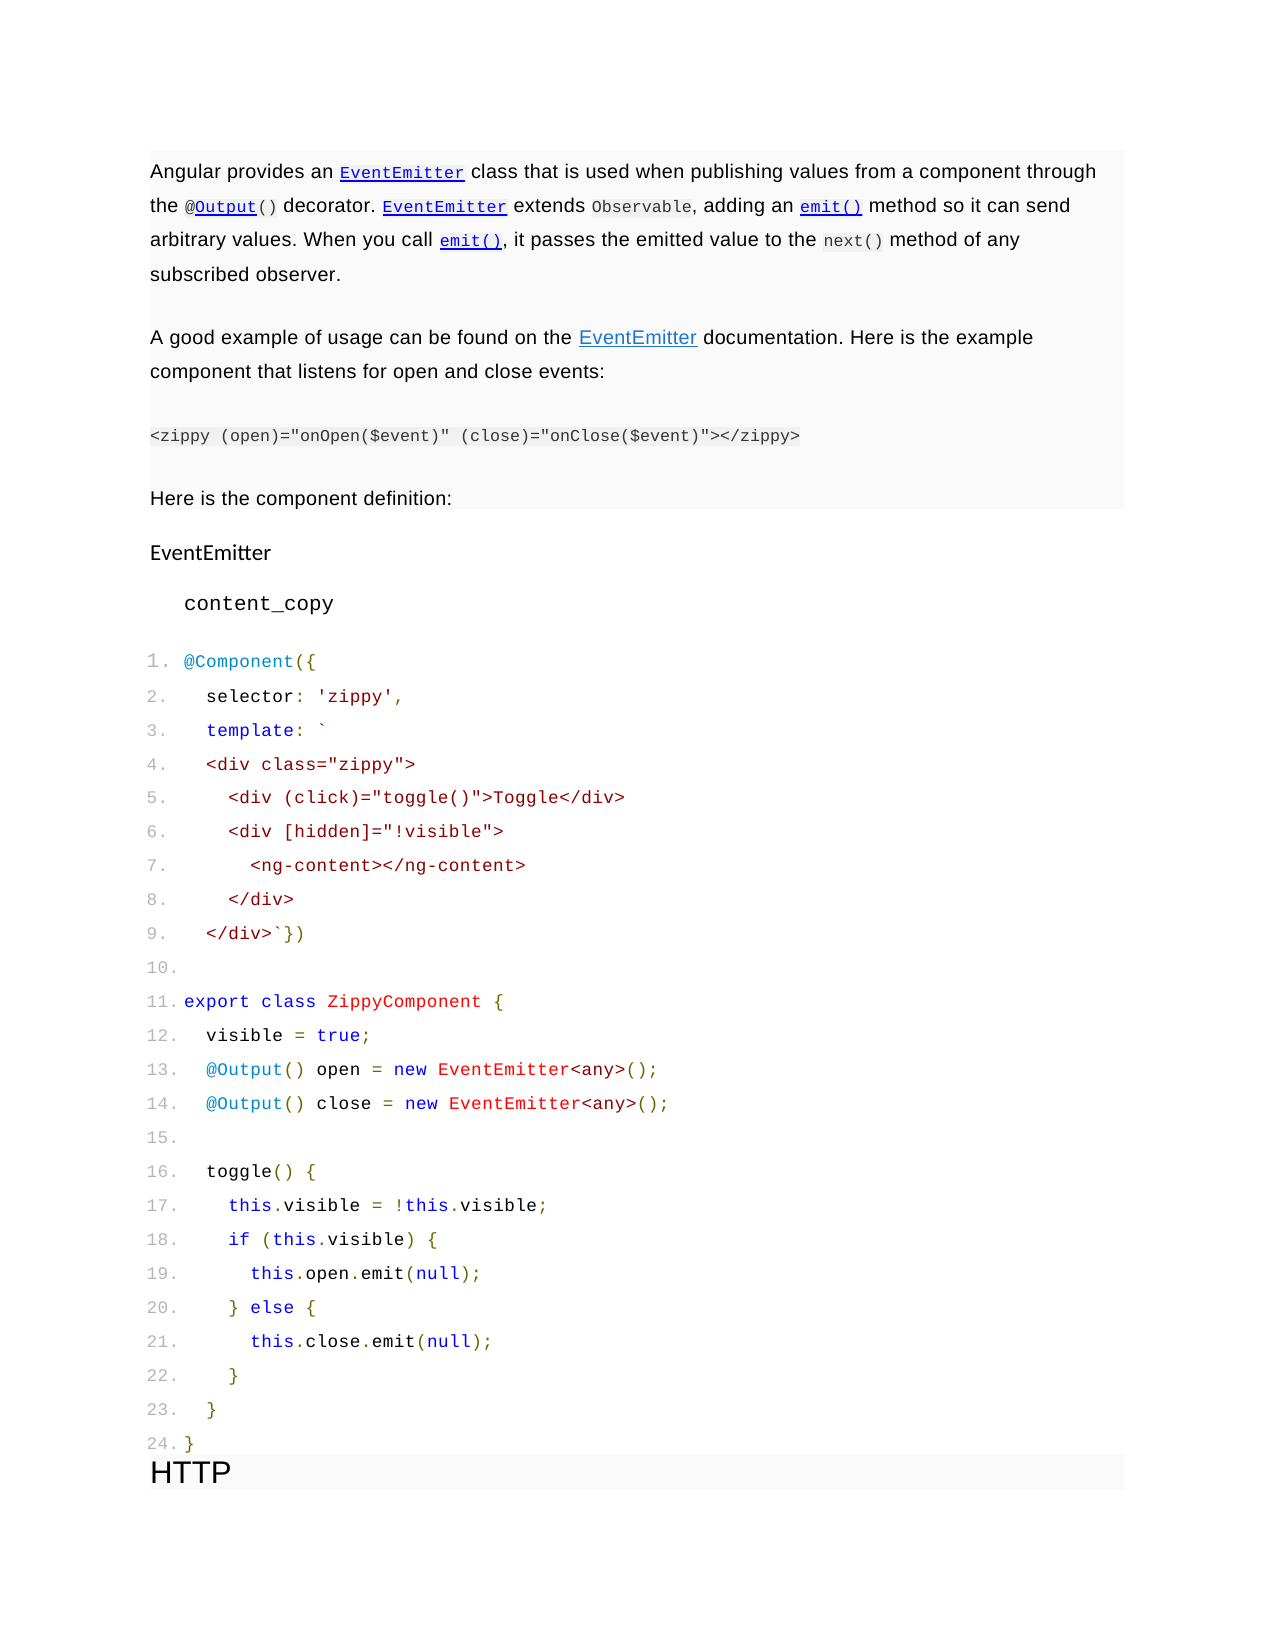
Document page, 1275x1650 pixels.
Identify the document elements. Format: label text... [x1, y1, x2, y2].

list visible = true; [146, 1013, 1091, 1047]
list </div> [146, 877, 1091, 911]
list @Output() open = new EventEmitter<any>(); [146, 1047, 1091, 1081]
list export class ZippyComponent { [146, 979, 1091, 1013]
text <zippy (open)="onOpen($event)" (close)="onClose($event)"></zippy> [150, 412, 1125, 446]
list @Component({ [146, 639, 1091, 673]
list <div [hidden]="!visible"> [146, 809, 1091, 843]
text Angular provides an EventEmitter class that is used when publishing values from a component through the @Output() decorator. EventEmitter extends Observable, adding an emit() method so it can send arbitrary values. When you call emit(), it passes the emitted value to the next() method of any subscribed observer. [150, 150, 1125, 286]
list this.close.emit(null); [146, 1318, 1091, 1352]
list <div class="zippy"> [146, 741, 1091, 775]
text Here is the component definition: [150, 475, 1125, 509]
list template: ` [146, 707, 1091, 741]
picture [184, 657, 194, 667]
subtitle HTTP [150, 1454, 1125, 1490]
list <ng-content></ng-content> [146, 843, 1091, 877]
text A good example of usage can be found on the EventEmitter documentation. Here is the example component that listens for open and close events: [150, 315, 1125, 383]
list this.open.emit(null); [146, 1251, 1091, 1284]
list if (this.visible) { [146, 1217, 1091, 1251]
list this.visible = !this.visible; [146, 1183, 1091, 1217]
list } else { [146, 1284, 1091, 1318]
list <div (click)="toggle()">Toggle</div> [146, 775, 1091, 809]
list selector: 'zippy', [146, 673, 1091, 707]
list } [146, 1420, 1091, 1454]
list </div>`}) [146, 911, 1091, 945]
list } [146, 1352, 1091, 1386]
text EventEmitter [150, 538, 1125, 566]
text content_copy [184, 593, 1091, 617]
list toggle() { [146, 1149, 1091, 1183]
list } [146, 1386, 1091, 1420]
list @Output() close = new EventEmitter<any>(); [146, 1081, 1091, 1115]
